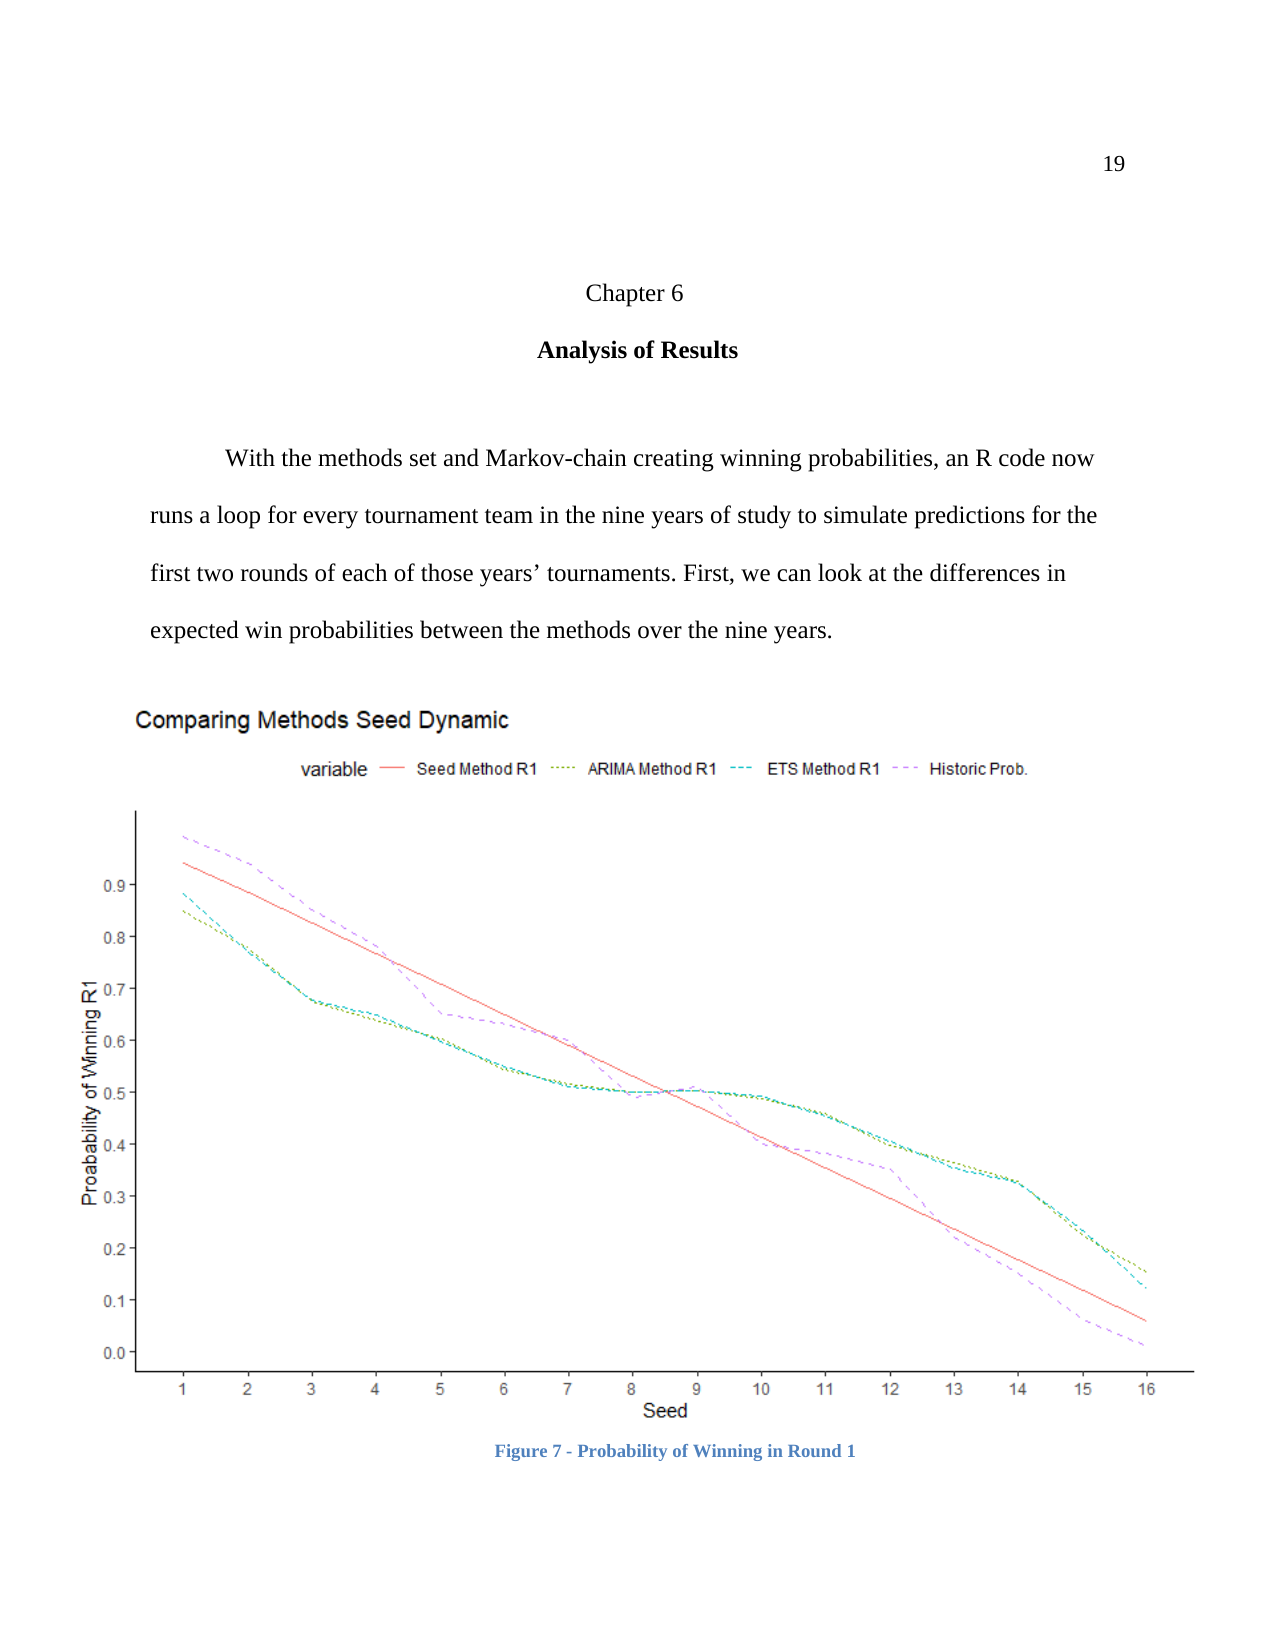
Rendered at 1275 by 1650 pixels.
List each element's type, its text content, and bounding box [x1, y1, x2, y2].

picture [70, 700, 1205, 1431]
subtitle Analysis of Results [150, 278, 1125, 364]
text With the methods set and Markov-chain creating winning probabilities, an R code now runs a loop for every tournament team in the nine years of study to simulate predictions for the first two rounds of each of those years’ tournaments. First, we can look at the differences in expected win probabilities between the methods over the nine years. [150, 443, 1125, 644]
